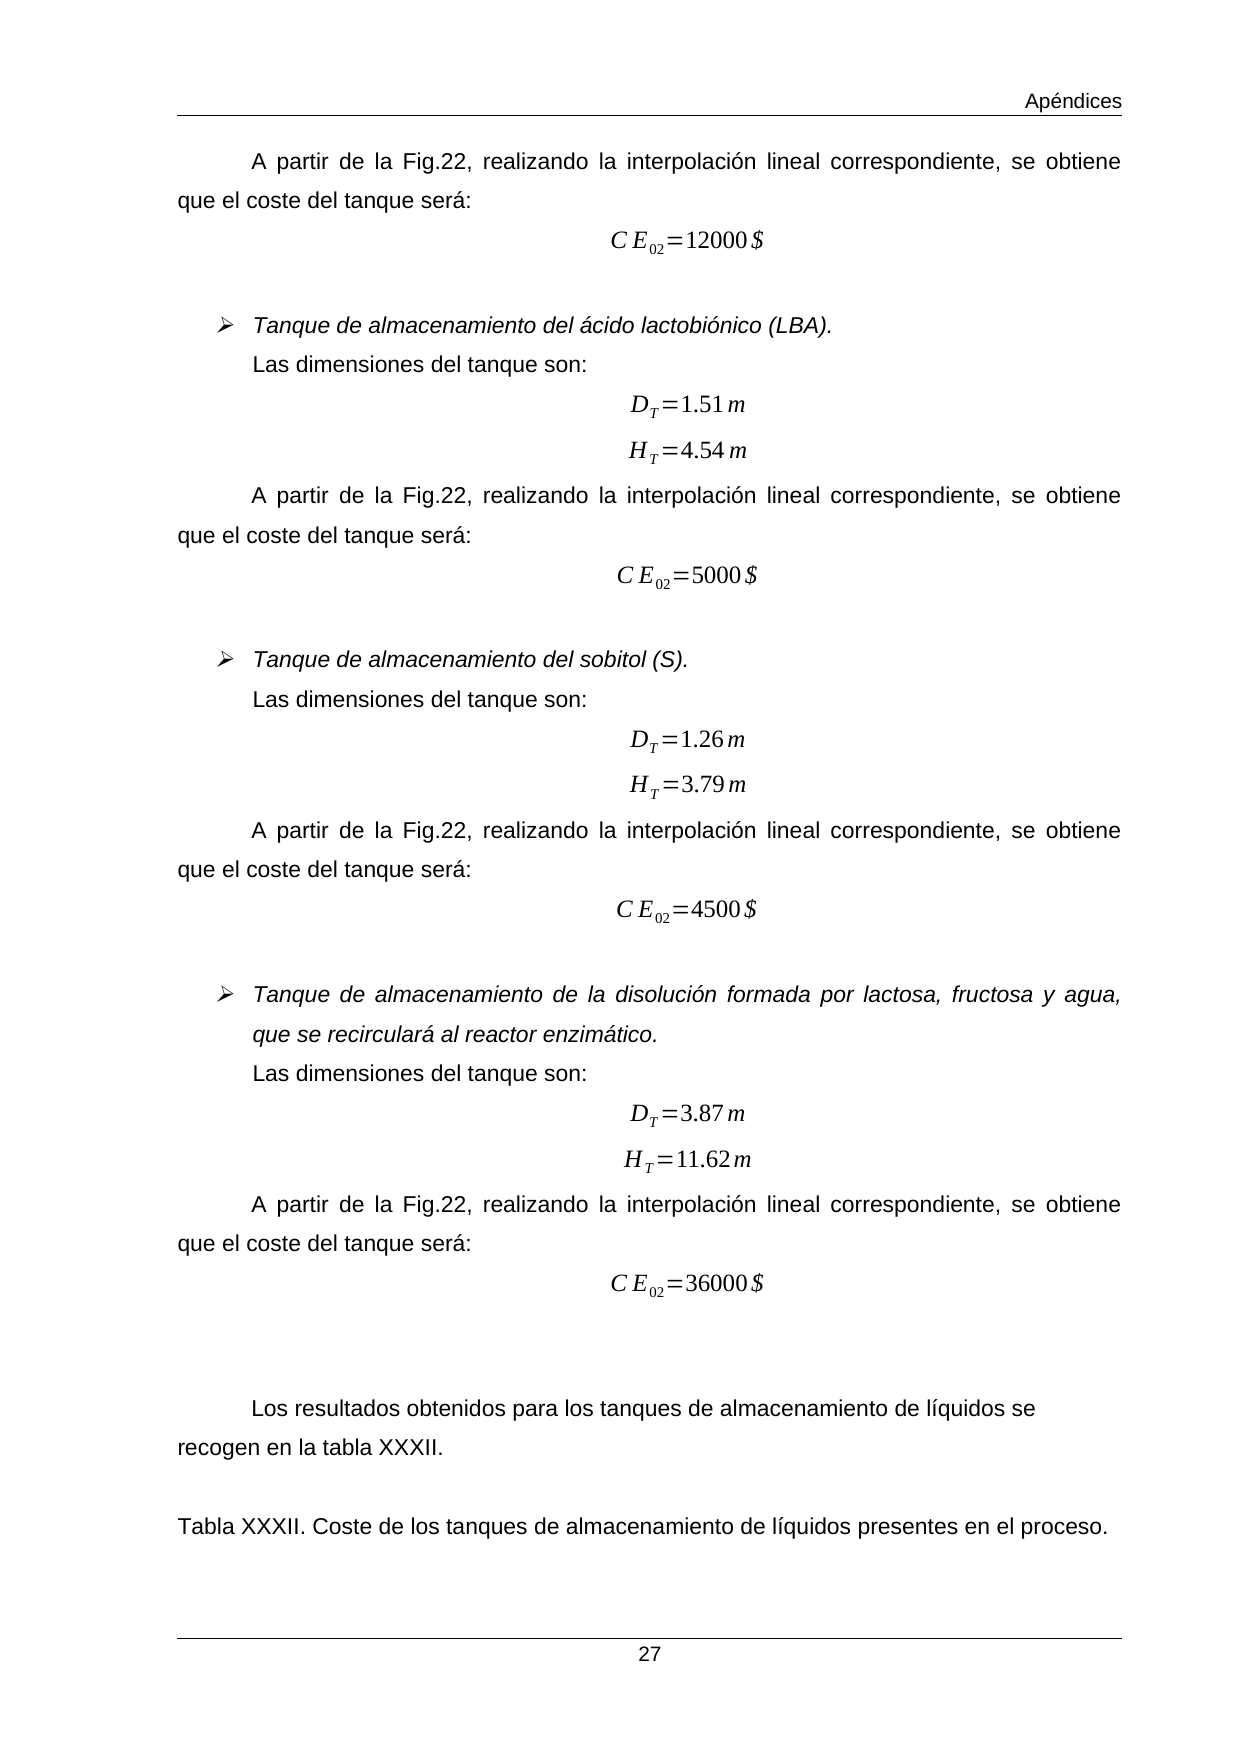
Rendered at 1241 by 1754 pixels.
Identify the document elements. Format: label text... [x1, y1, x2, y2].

text Tabla XXXII. Coste de los tanques de almacenamiento de líquidos presentes en el proceso. [177, 1513, 1122, 1539]
list Las dimensiones del tanque son: [252, 686, 1122, 712]
list Tanque de almacenamiento del sobitol (S). [215, 646, 1122, 673]
list Las dimensiones del tanque son: [252, 351, 1122, 378]
list Tanque de almacenamiento de la disolución formada por lactosa, fructosa y agua, que se recirculará al reactor enzimático. [215, 981, 1122, 1047]
text A partir de la Fig.22, realizando la interpolación lineal correspondiente, se obtiene que el coste del tanque será: [177, 1191, 1122, 1257]
list Las dimensiones del tanque son: [252, 1060, 1122, 1086]
text A partir de la Fig.22, realizando la interpolación lineal correspondiente, se obtiene que el coste del tanque será: [177, 482, 1122, 548]
text Los resultados obtenidos para los tanques de almacenamiento de líquidos se recogen en la tabla XXXII. [177, 1394, 1122, 1460]
text A partir de la Fig.22, realizando la interpolación lineal correspondiente, se obtiene que el coste del tanque será: [177, 817, 1122, 883]
list Tanque de almacenamiento del ácido lactobiónico (LBA). [215, 312, 1122, 338]
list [177, 148, 1122, 213]
